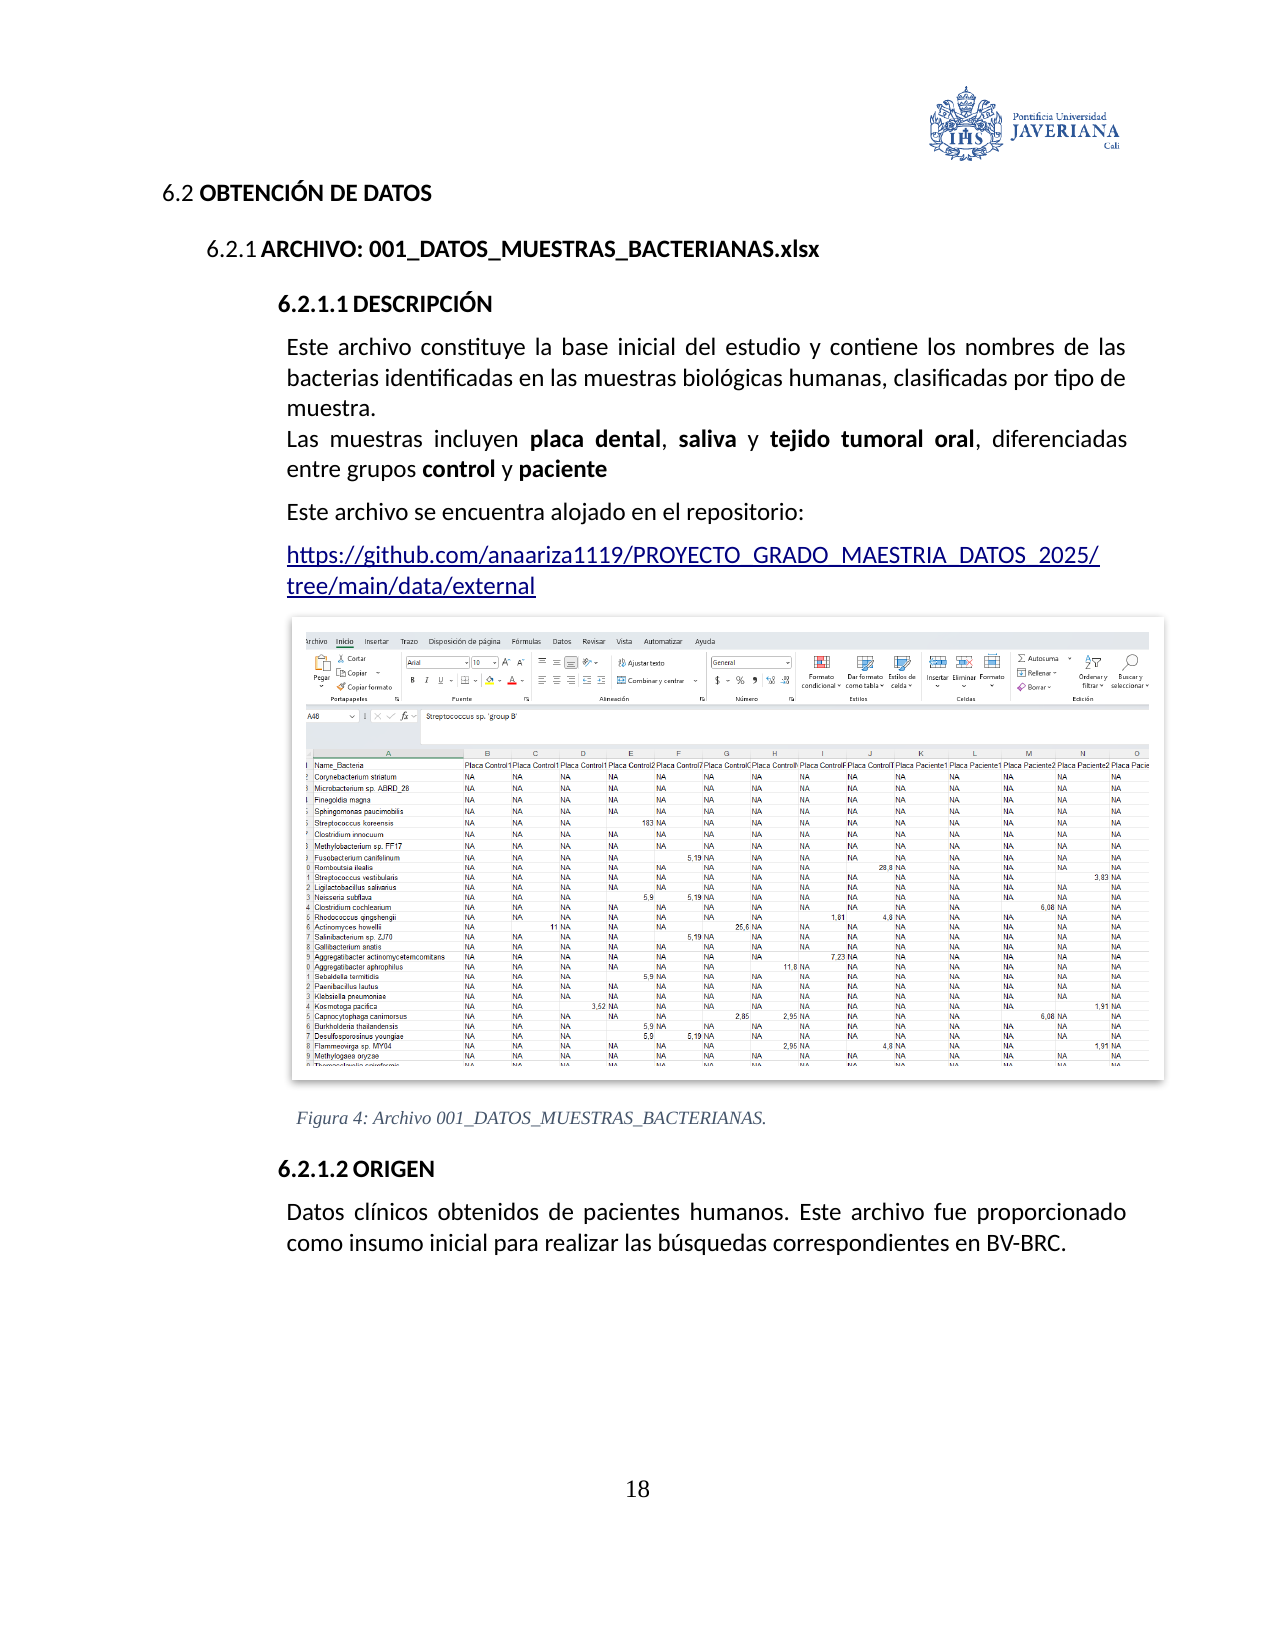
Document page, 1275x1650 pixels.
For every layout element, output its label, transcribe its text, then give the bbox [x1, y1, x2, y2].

subtitle OBTENCIÓN DE DATOS [162, 177, 1127, 208]
picture [920, 75, 1128, 172]
subtitle DESCRIPCIÓN [278, 288, 1127, 319]
subtitle ORIGEN [278, 1153, 1127, 1184]
text Datos clínicos obtenidos de pacientes humanos. Este archivo fue proporcionado como insumo inicial para realizar las búsquedas correspondientes en BV-BRC. [286, 1196, 1127, 1257]
picture [306, 632, 1149, 1066]
text https://github.com/anaariza1119/PROYECTO_GRADO_MAESTRIA_DATOS_2025/tree/main/data/external [286, 539, 1127, 600]
text Figura 4: Archivo 001_DATOS_MUESTRAS_BACTERIANAS. [290, 1107, 1127, 1128]
text Este archivo se encuentra alojado en el repositorio: [286, 496, 1127, 527]
subtitle ARCHIVO: 001_DATOS_MUESTRAS_BACTERIANAS.xlsx [206, 233, 1127, 263]
text Este archivo constituye la base inicial del estudio y contiene los nombres de las bacterias identificadas en las muestras biológicas humanas, clasificadas por tipo de muestra. Las muestras incluyen placa dental, saliva y tejido tumoral oral, diferenciadas entre grupos control y paciente [286, 331, 1127, 484]
